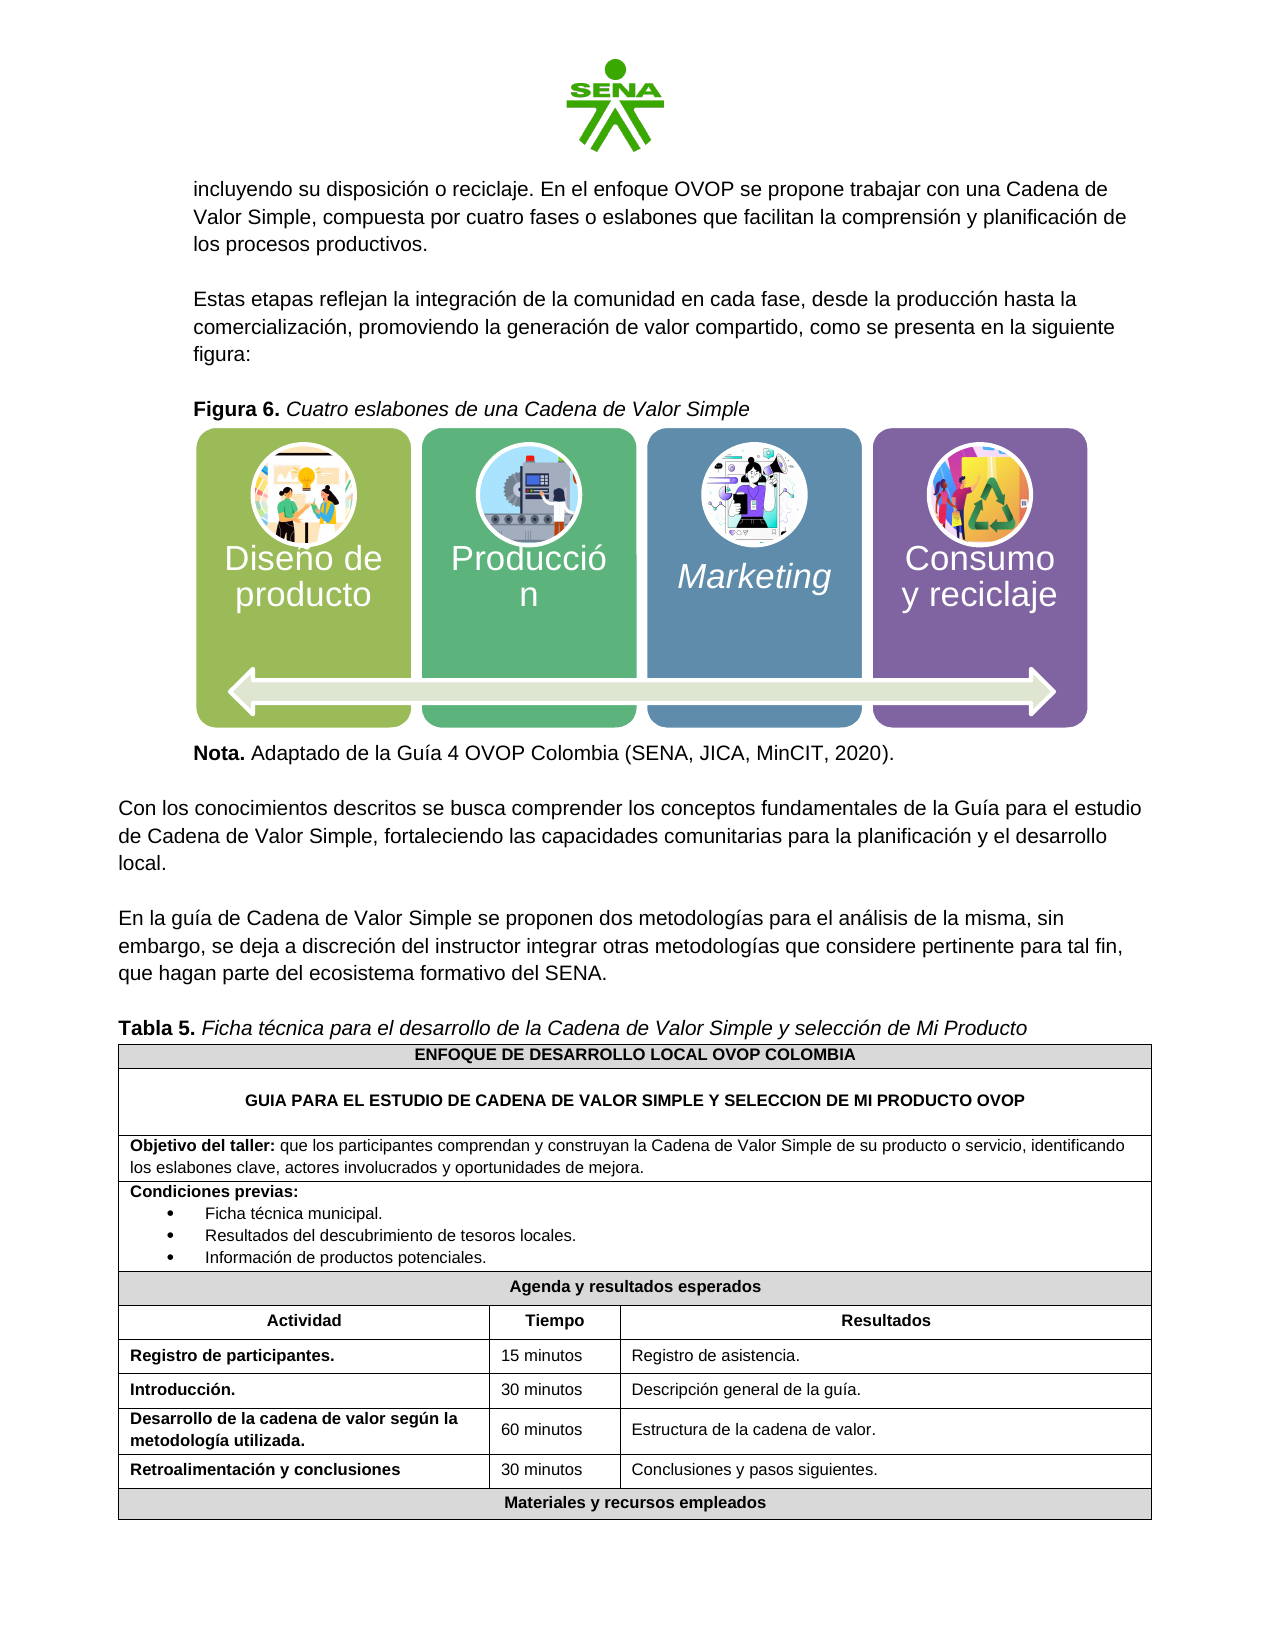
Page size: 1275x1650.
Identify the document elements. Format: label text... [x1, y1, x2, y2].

table_cell 60 minutos [490, 1409, 620, 1453]
table_cell Objetivo del taller: que los participantes comprendan y construyan la Cadena de Valor Simple de su producto o servicio, identificando los eslabones clave, actores involucrados y oportunidades de mejora. [119, 1136, 1151, 1181]
table_cell Descripción general de la guía. [621, 1374, 1151, 1407]
table_cell Actividad [119, 1306, 489, 1339]
list Nota. Adaptado de la Guía 4 OVOP Colombia (SENA, JICA, MinCIT, 2020). [193, 741, 1157, 765]
table_cell 30 minutos [490, 1374, 620, 1407]
table_cell Tiempo [490, 1306, 620, 1339]
table_cell Estructura de la cadena de valor. [621, 1409, 1151, 1453]
table_cell Resultados [621, 1306, 1151, 1339]
list Estas etapas reflejan la integración de la comunidad en cada fase, desde la producción hasta la comercialización, promoviendo la generación de valor compartido, como se presenta en la siguiente figura: [193, 287, 1157, 366]
table_cell 15 minutos [490, 1340, 620, 1373]
list Figura 6. Cuatro eslabones de una Cadena de Valor Simple [193, 397, 1157, 421]
table_cell Desarrollo de la cadena de valor según la metodología utilizada. [119, 1409, 489, 1453]
table_cell Registro de participantes. [119, 1340, 489, 1373]
text En la guía de Cadena de Valor Simple se proponen dos metodologías para el análisis de la misma, sin embargo, se deja a discreción del instructor integrar otras metodologías que considere pertinente para tal fin, que hagan parte del ecosistema formativo del SENA. [118, 906, 1157, 985]
table_header ENFOQUE DE DESARROLLO LOCAL OVOP COLOMBIA [119, 1045, 1151, 1068]
table_cell Introducción. [119, 1374, 489, 1407]
table_cell Agenda y resultados esperados [119, 1272, 1151, 1305]
table_cell Retroalimentación y conclusiones [119, 1455, 489, 1487]
table_cell Conclusiones y pasos siguientes. [621, 1455, 1151, 1487]
picture [255, 447, 352, 543]
table_cell Condiciones previas: Ficha técnica municipal. Resultados del descubrimiento de tesoros locales. Información de productos potenciales. [119, 1182, 1151, 1271]
table_cell 30 minutos [490, 1455, 620, 1487]
picture [706, 447, 803, 543]
table_cell Registro de asistencia. [621, 1340, 1151, 1373]
table_cell Materiales y recursos empleados [119, 1489, 1151, 1519]
table_cell GUIA PARA EL ESTUDIO DE CADENA DE VALOR SIMPLE Y SELECCION DE MI PRODUCTO OVOP [119, 1069, 1151, 1135]
text Con los conocimientos descritos se busca comprender los conceptos fundamentales de la Guía para el estudio de Cadena de Valor Simple, fortaleciendo las capacidades comunitarias para la planificación y el desarrollo local. [118, 796, 1157, 875]
picture [931, 447, 1028, 543]
picture [566, 59, 664, 152]
picture [481, 447, 578, 543]
text Tabla 5. Ficha técnica para el desarrollo de la Cadena de Valor Simple y selección de Mi Producto [118, 1016, 1157, 1040]
